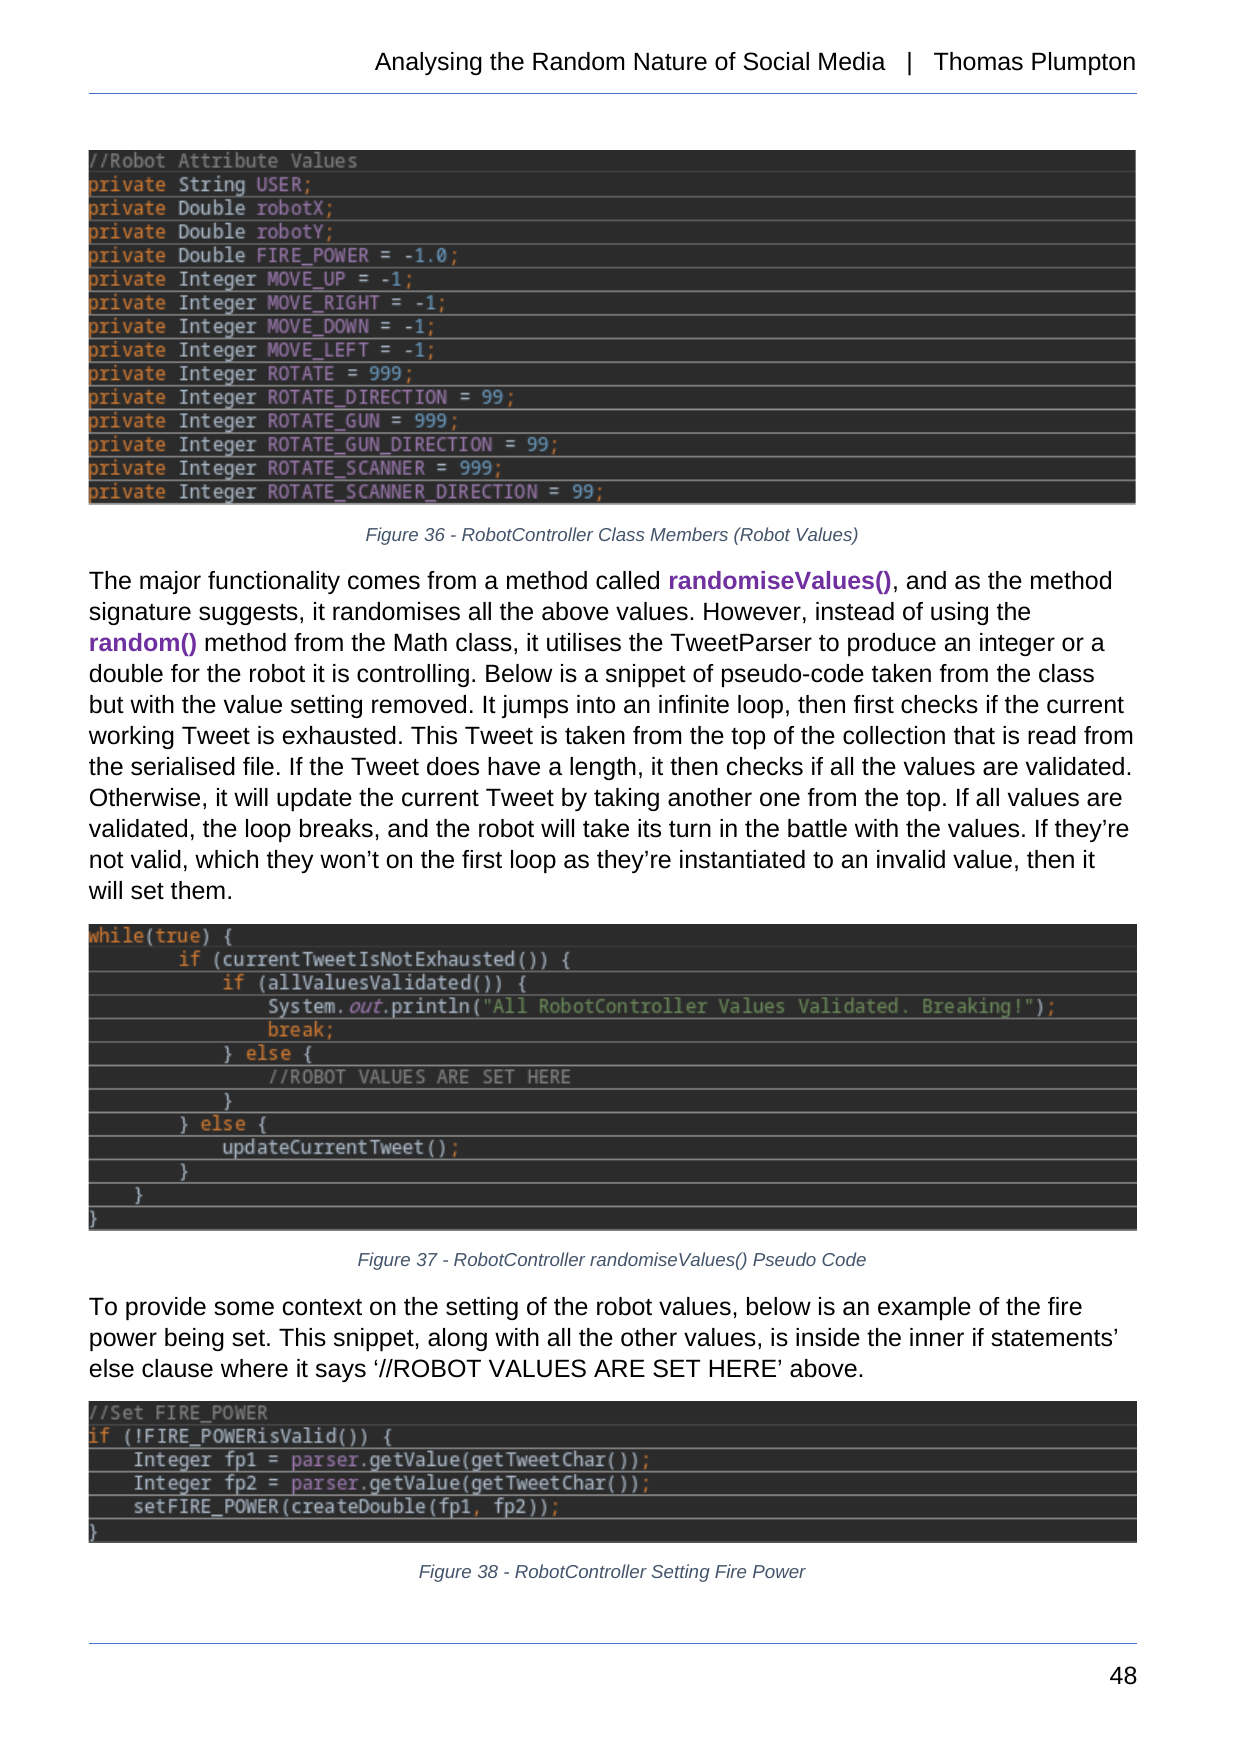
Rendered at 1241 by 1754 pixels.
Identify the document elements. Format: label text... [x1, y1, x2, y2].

text To provide some context on the setting of the robot values, below is an example of the fire power being set. This snippet, along with all the other values, is inside the inner if statements’ else clause where it says ‘//ROBOT VALUES ARE SET HERE’ above. [89, 1291, 1137, 1382]
text Figure 37 - RobotController randomiseValues() Pseudo Code [89, 1249, 1137, 1271]
text Figure 38 - RobotController Setting Fire Power [89, 1561, 1137, 1583]
text The major functionality comes from a method called randomiseValues(), and as the method signature suggests, it randomises all the above values. However, instead of using the random() method from the Math class, it utilises the TweetParser to produce an integer or a double for the robot it is controlling. Below is a snippet of pseudo-code taken from the class but with the value setting removed. It jumps into an infinite loop, then first checks if the current working Tweet is exhausted. This Tweet is taken from the top of the collection that is read from the serialised file. If the Tweet does have a length, it then checks if all the values are validated. Otherwise, it will update the current Tweet by taking another one from the top. If all values are validated, the loop breaks, and the robot will take its turn in the battle with the values. If they’re not valid, which they won’t on the first loop as they’re instantiated to an invalid value, then it will set them. [89, 566, 1137, 905]
text Figure 36 - RobotController Class Members (Robot Values) [89, 523, 1137, 545]
